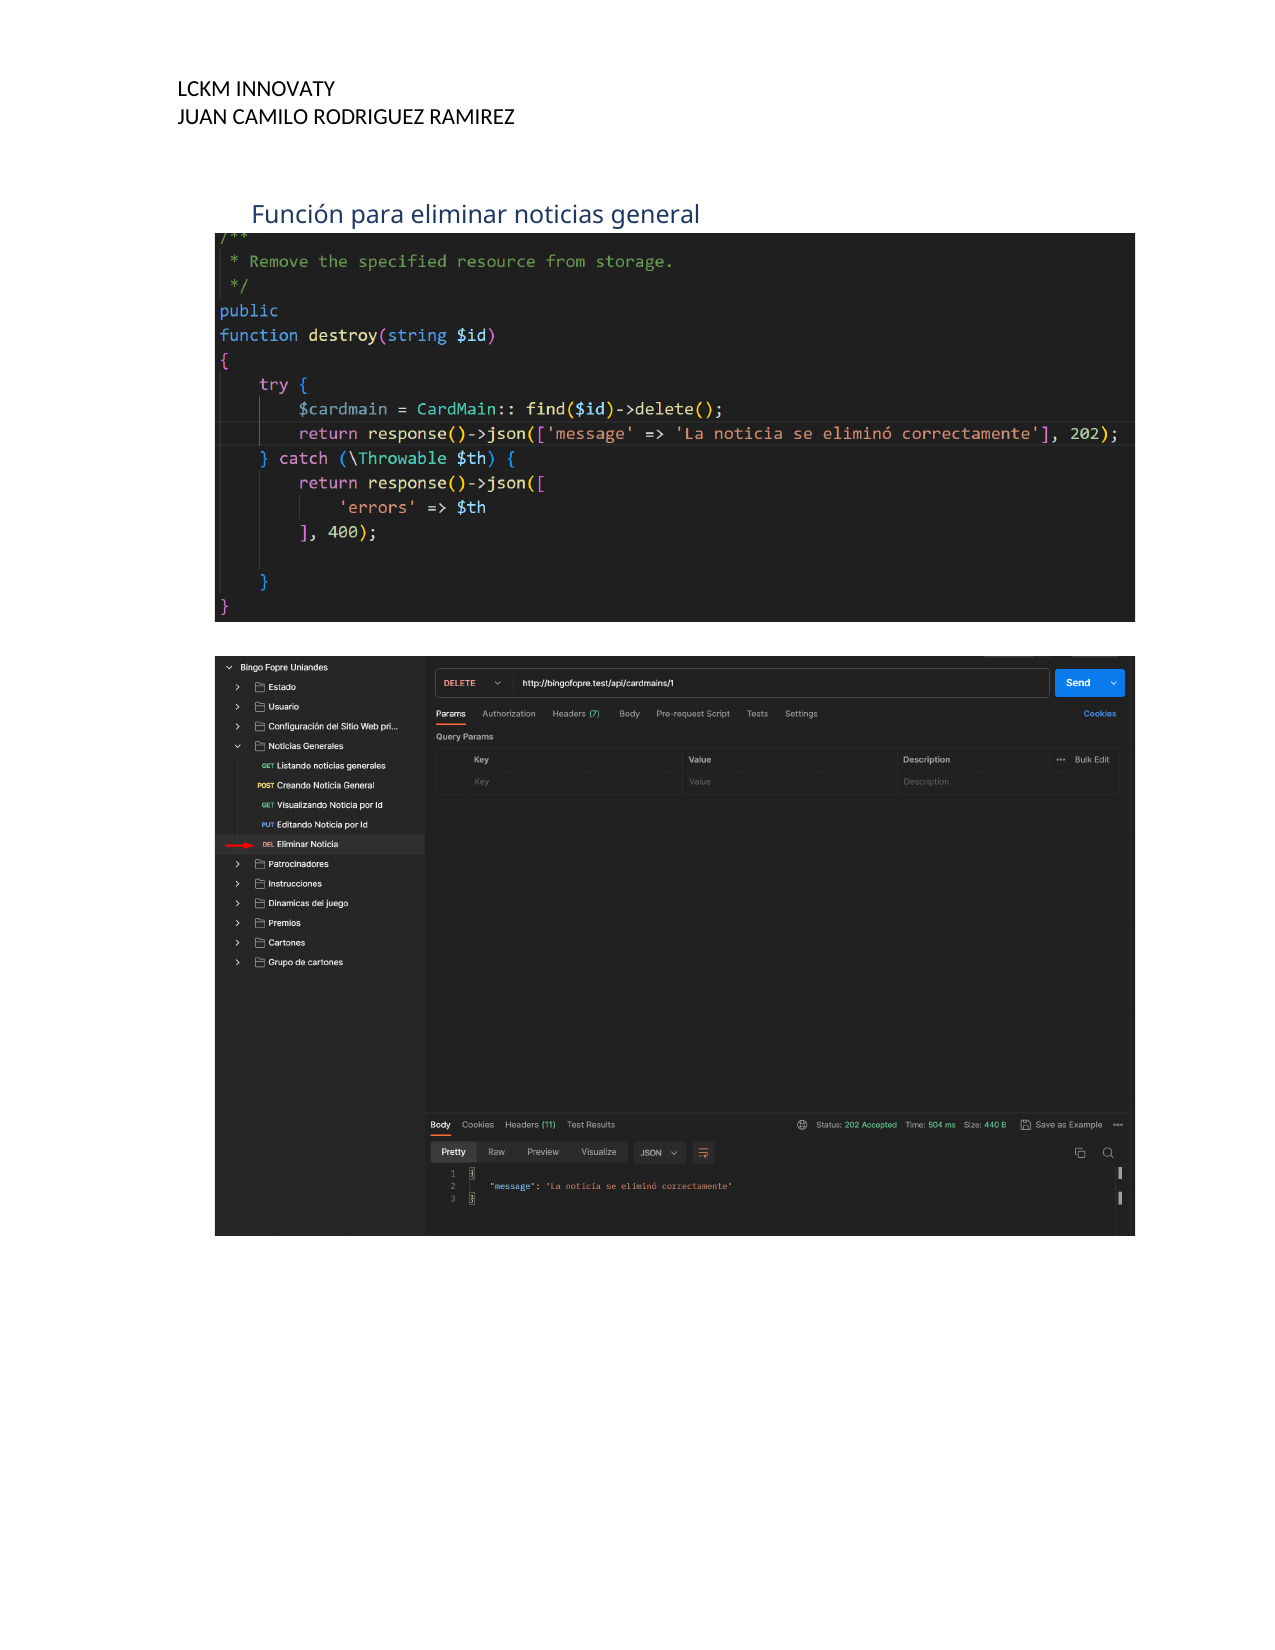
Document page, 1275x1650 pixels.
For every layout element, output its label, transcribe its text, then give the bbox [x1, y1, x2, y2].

subtitle Función para eliminar noticias general [177, 197, 1098, 231]
picture [214, 233, 1136, 622]
picture [214, 656, 1136, 1236]
